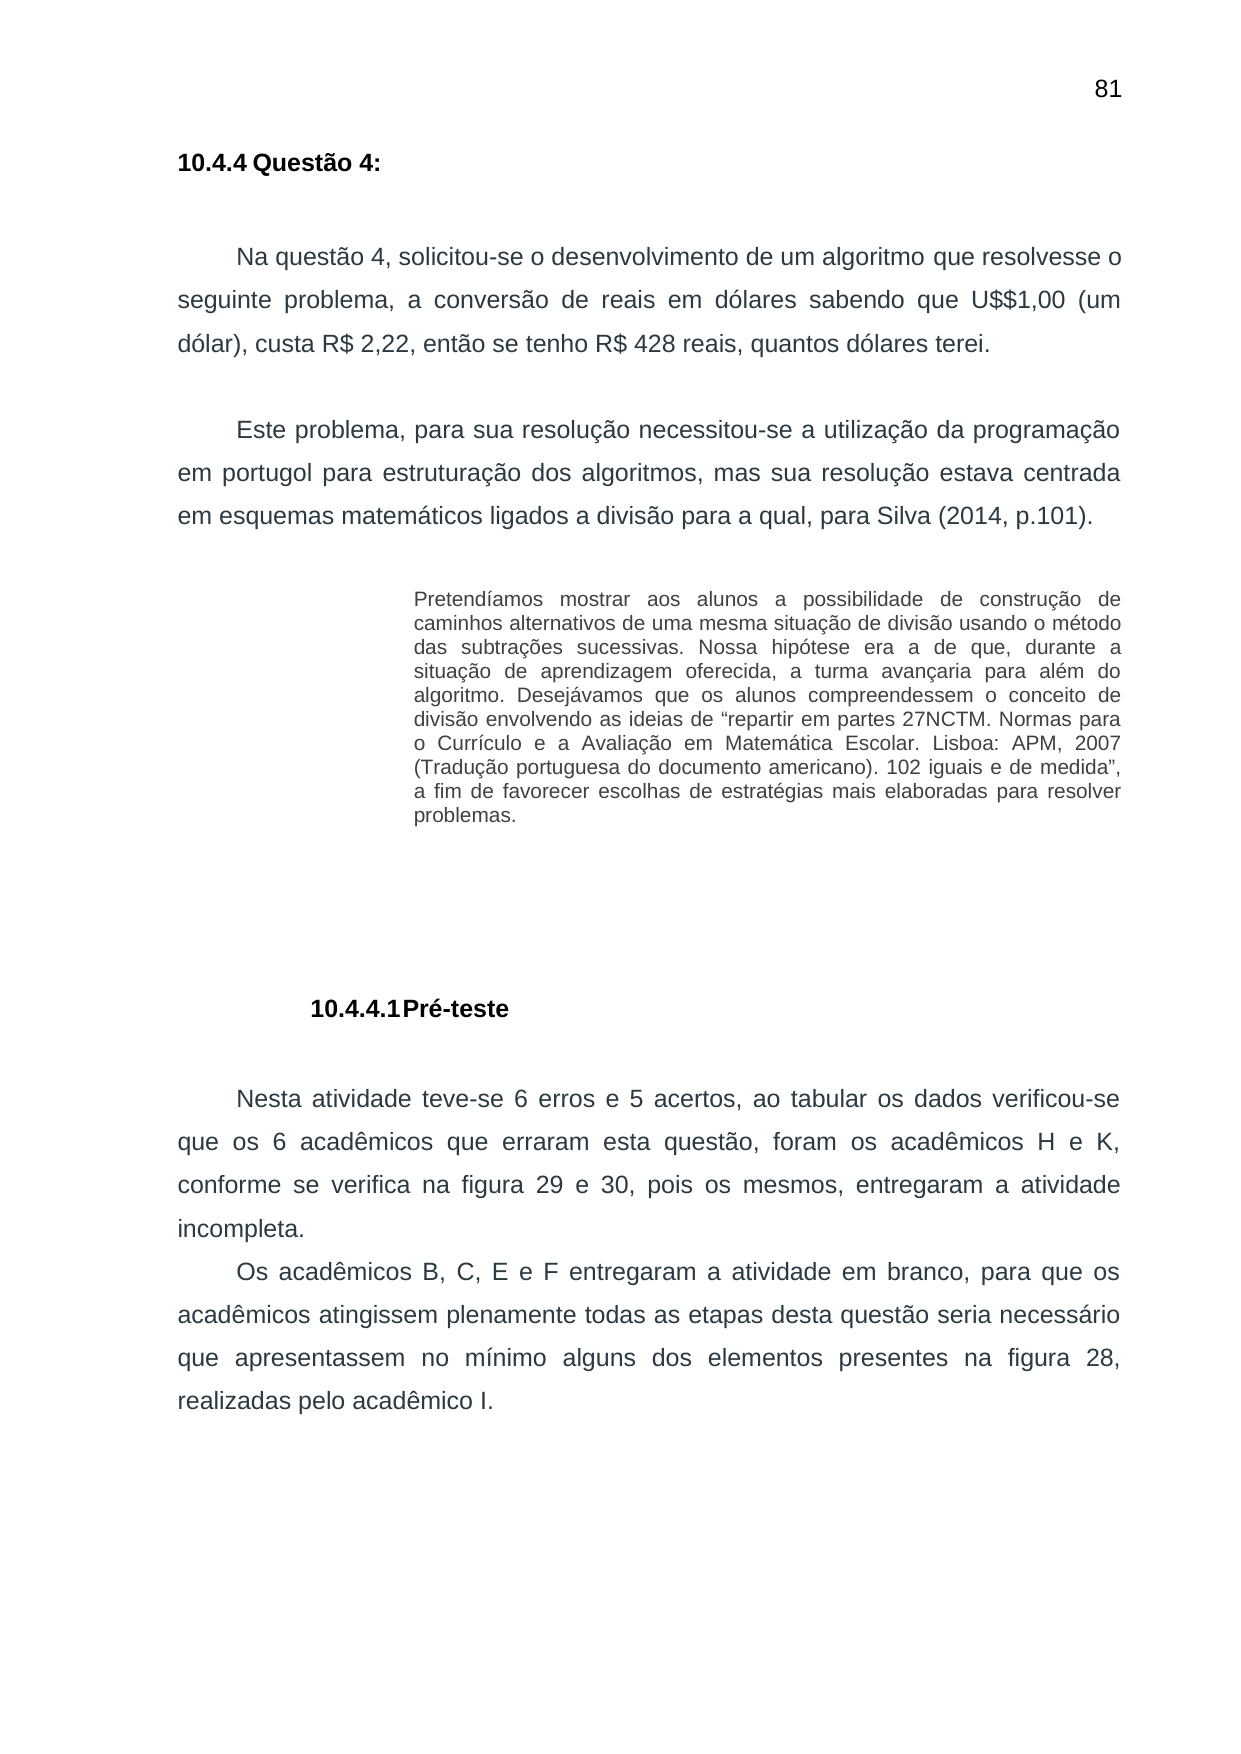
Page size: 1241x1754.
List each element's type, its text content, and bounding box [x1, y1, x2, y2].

subtitle Questão 4: [177, 148, 1122, 176]
text Os acadêmicos B, C, E e F entregaram a atividade em branco, para que os acadêmicos atingissem plenamente todas as etapas desta questão seria necessário que apresentassem no mínimo alguns dos elementos presentes na figura 28, realizadas pelo acadêmico I. [177, 1257, 1122, 1415]
text Na questão 4, solicitou-se o desenvolvimento de um algoritmo que resolvesse o seguinte problema, a conversão de reais em dólares sabendo que U$$1,00 (um dólar), custa R$ 2,22, então se tenho R$ 428 reais, quantos dólares terei. [177, 242, 1122, 357]
text Pretendíamos mostrar aos alunos a possibilidade de construção de caminhos alternativos de uma mesma situação de divisão usando o método das subtrações sucessivas. Nossa hipótese era a de que, durante a situação de aprendizagem oferecida, a turma avançaria para além do algoritmo. Desejávamos que os alunos compreendessem o conceito de divisão envolvendo as ideias de “repartir em partes 27NCTM. Normas para o Currículo e a Avaliação em Matemática Escolar. Lisboa: APM, 2007 (Tradução portuguesa do documento americano). 102 iguais e de medida”, a fim de favorecer escolhas de estratégias mais elaboradas para resolver problemas. [413, 587, 1122, 827]
text Este problema, para sua resolução necessitou-se a utilização da programação em portugol para estruturação dos algoritmos, mas sua resolução estava centrada em esquemas matemáticos ligados a divisão para a qual, para Silva (2014, p.101). [177, 415, 1122, 530]
subtitle Pré-teste [251, 994, 1122, 1022]
text Nesta atividade teve-se 6 erros e 5 acertos, ao tabular os dados verificou-se que os 6 acadêmicos que erraram esta questão, foram os acadêmicos H e K, conforme se verifica na figura 29 e 30, pois os mesmos, entregaram a atividade incompleta. [177, 1084, 1122, 1242]
